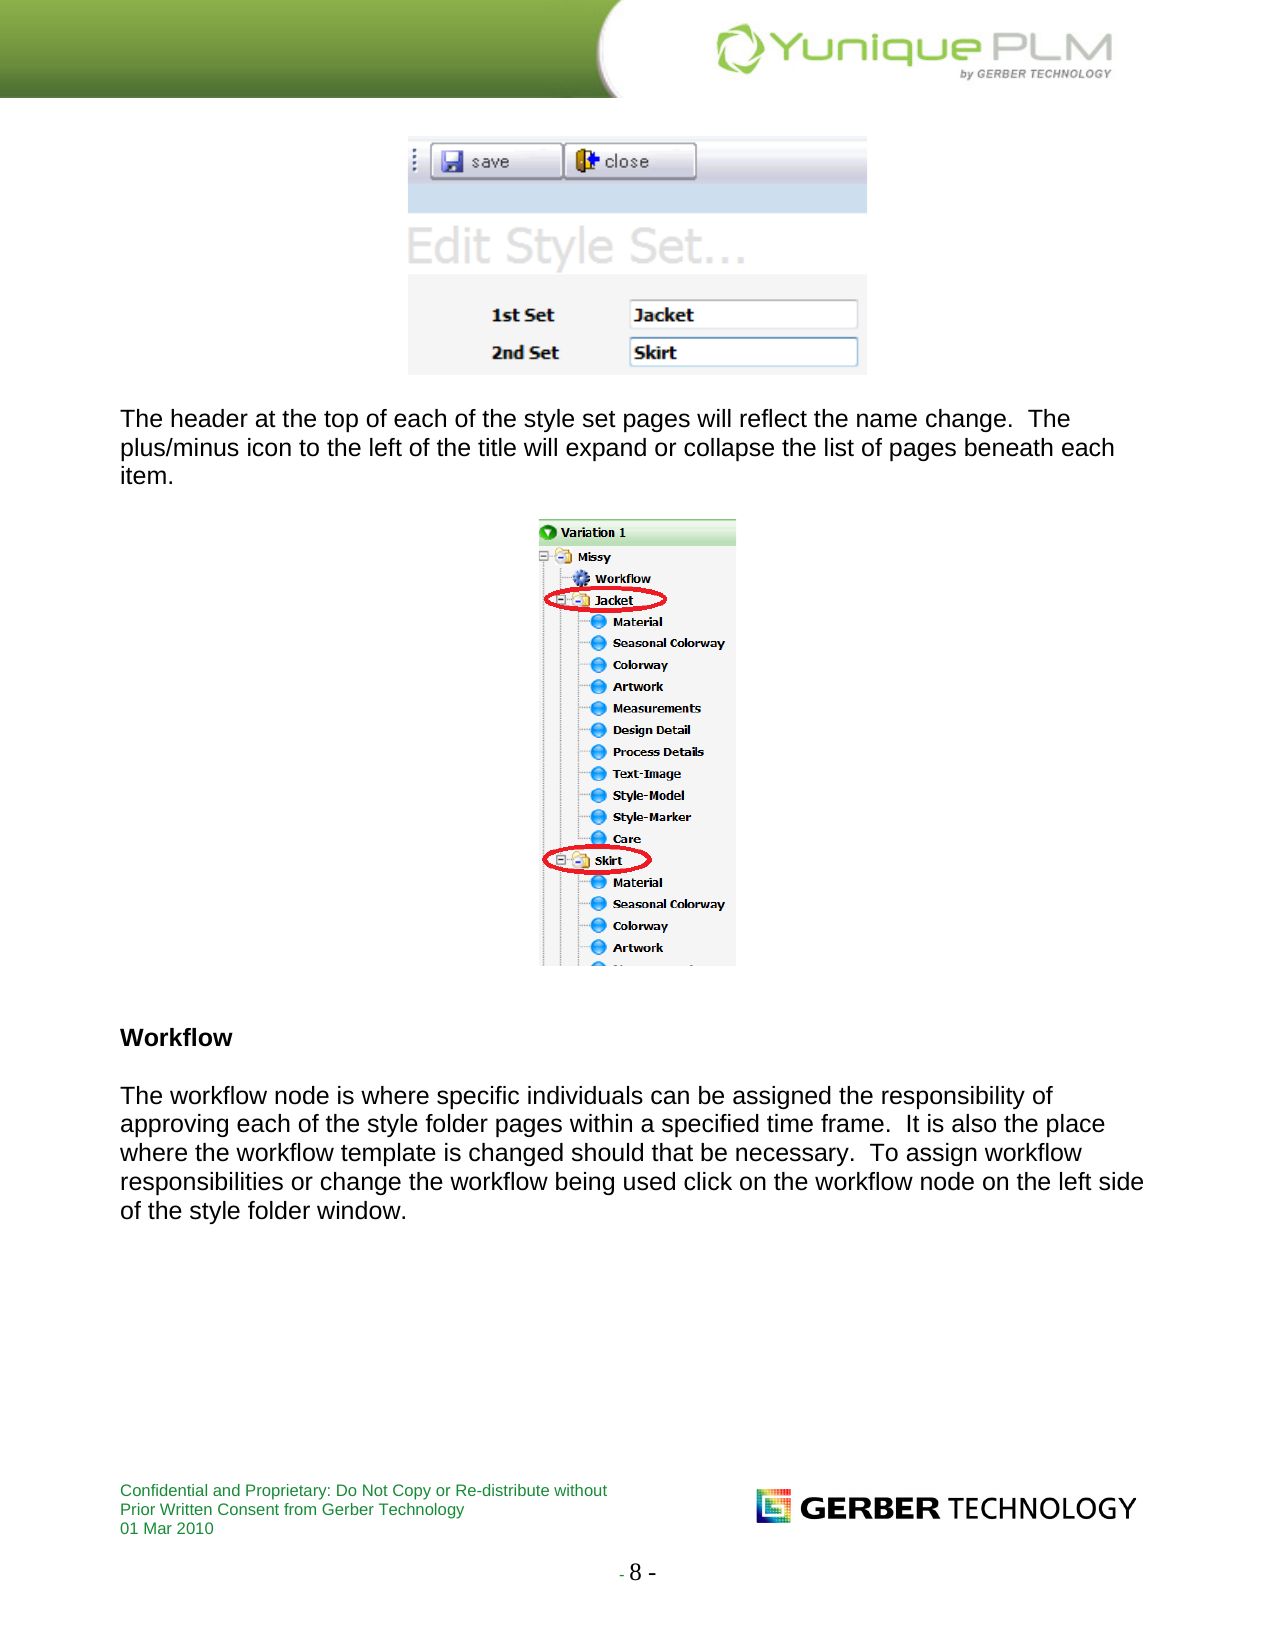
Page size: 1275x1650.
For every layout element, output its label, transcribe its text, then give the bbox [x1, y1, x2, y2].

picture [0, 0, 634, 98]
picture [756, 1485, 1137, 1526]
picture [407, 136, 868, 375]
text The header at the top of each of the style set pages will reflect the name change. The plus/minus icon to the left of the title will expand or collapse the list of pages beneath each item. [120, 404, 1155, 490]
picture [538, 518, 737, 966]
picture [703, 4, 1126, 102]
text The workflow node is where specific individuals can be assigned the responsibility of approving each of the style folder pages within a specified time frame. It is also the place where the workflow template is changed should that be necessary. To assign workflow responsibilities or change the workflow being used click on the workflow node on the left side of the style folder window. [120, 1081, 1155, 1224]
text Workflow [120, 1023, 1155, 1052]
